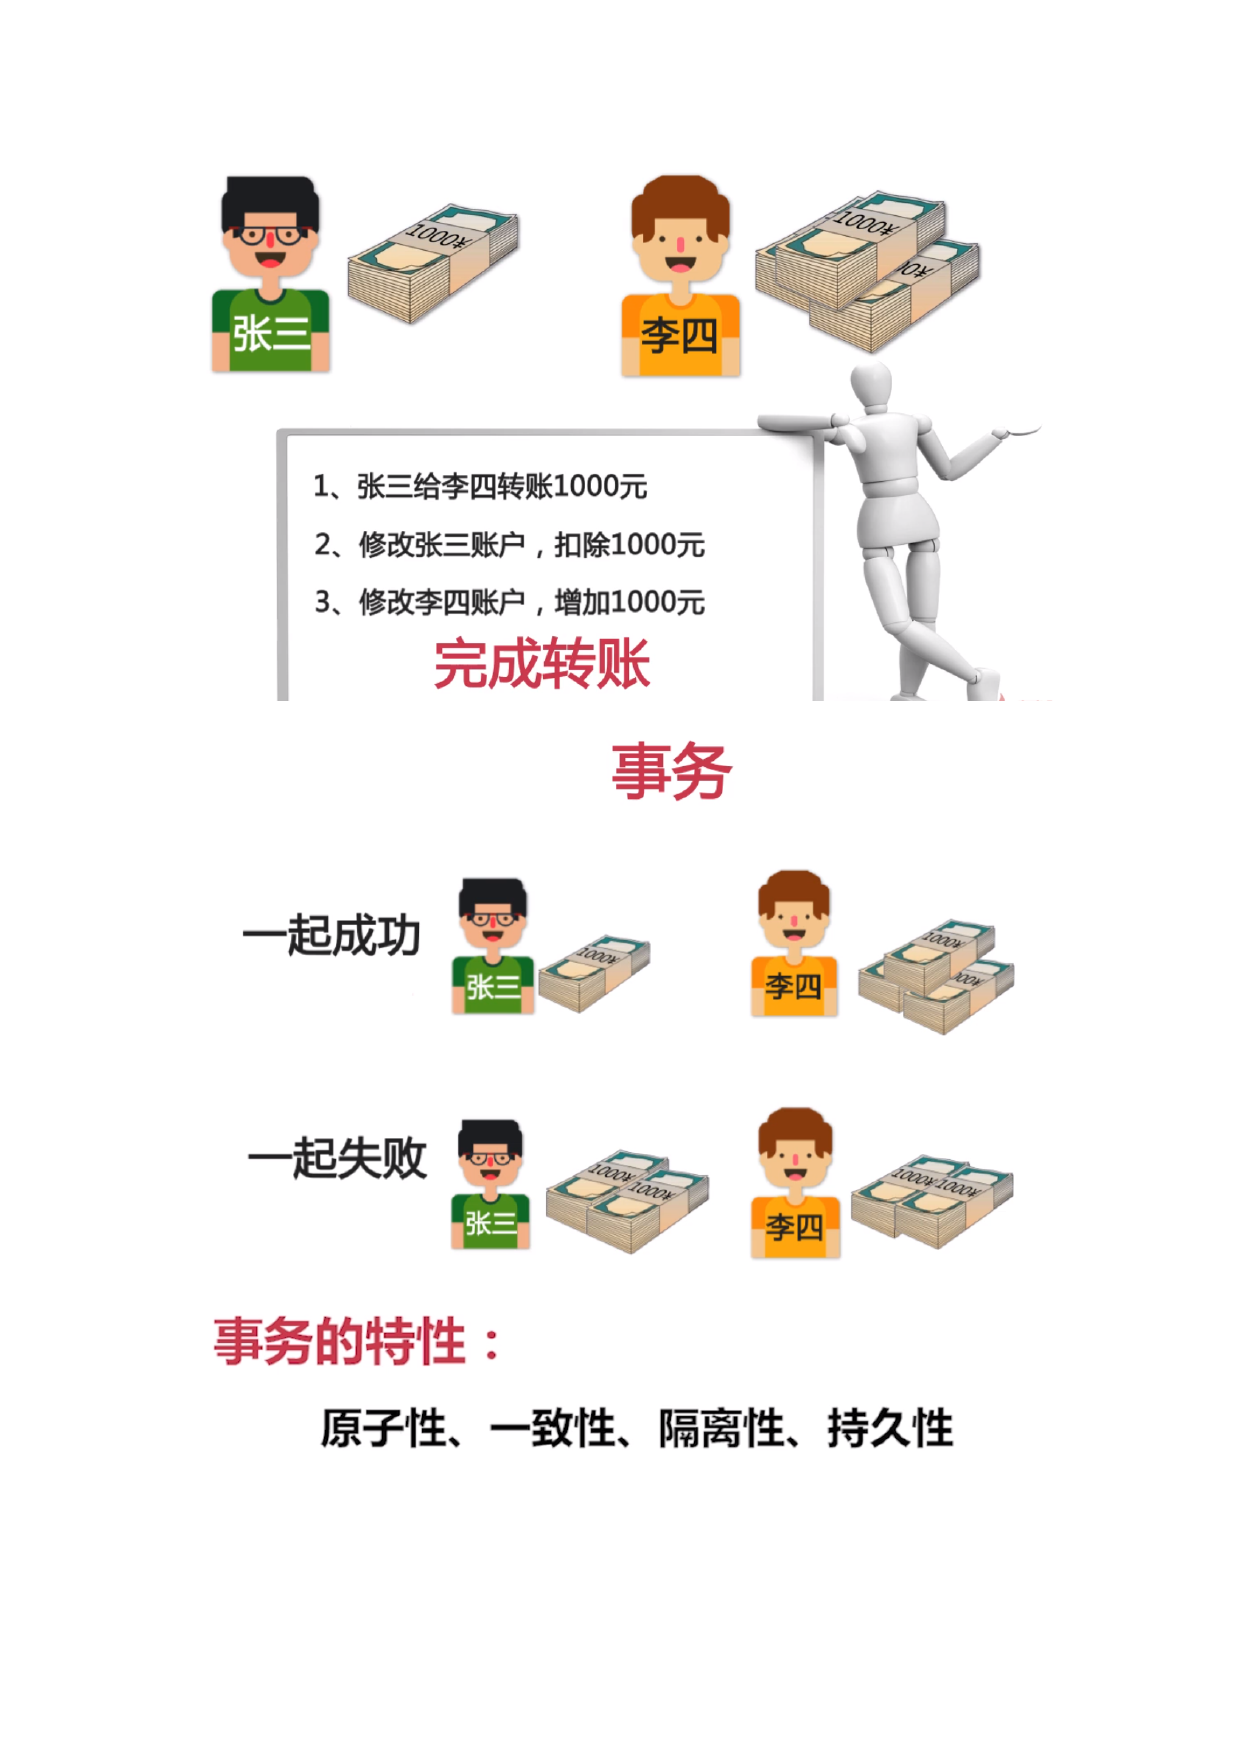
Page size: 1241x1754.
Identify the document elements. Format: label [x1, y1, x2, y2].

picture [187, 714, 1053, 1273]
picture [187, 1299, 1053, 1489]
picture [187, 162, 1053, 701]
